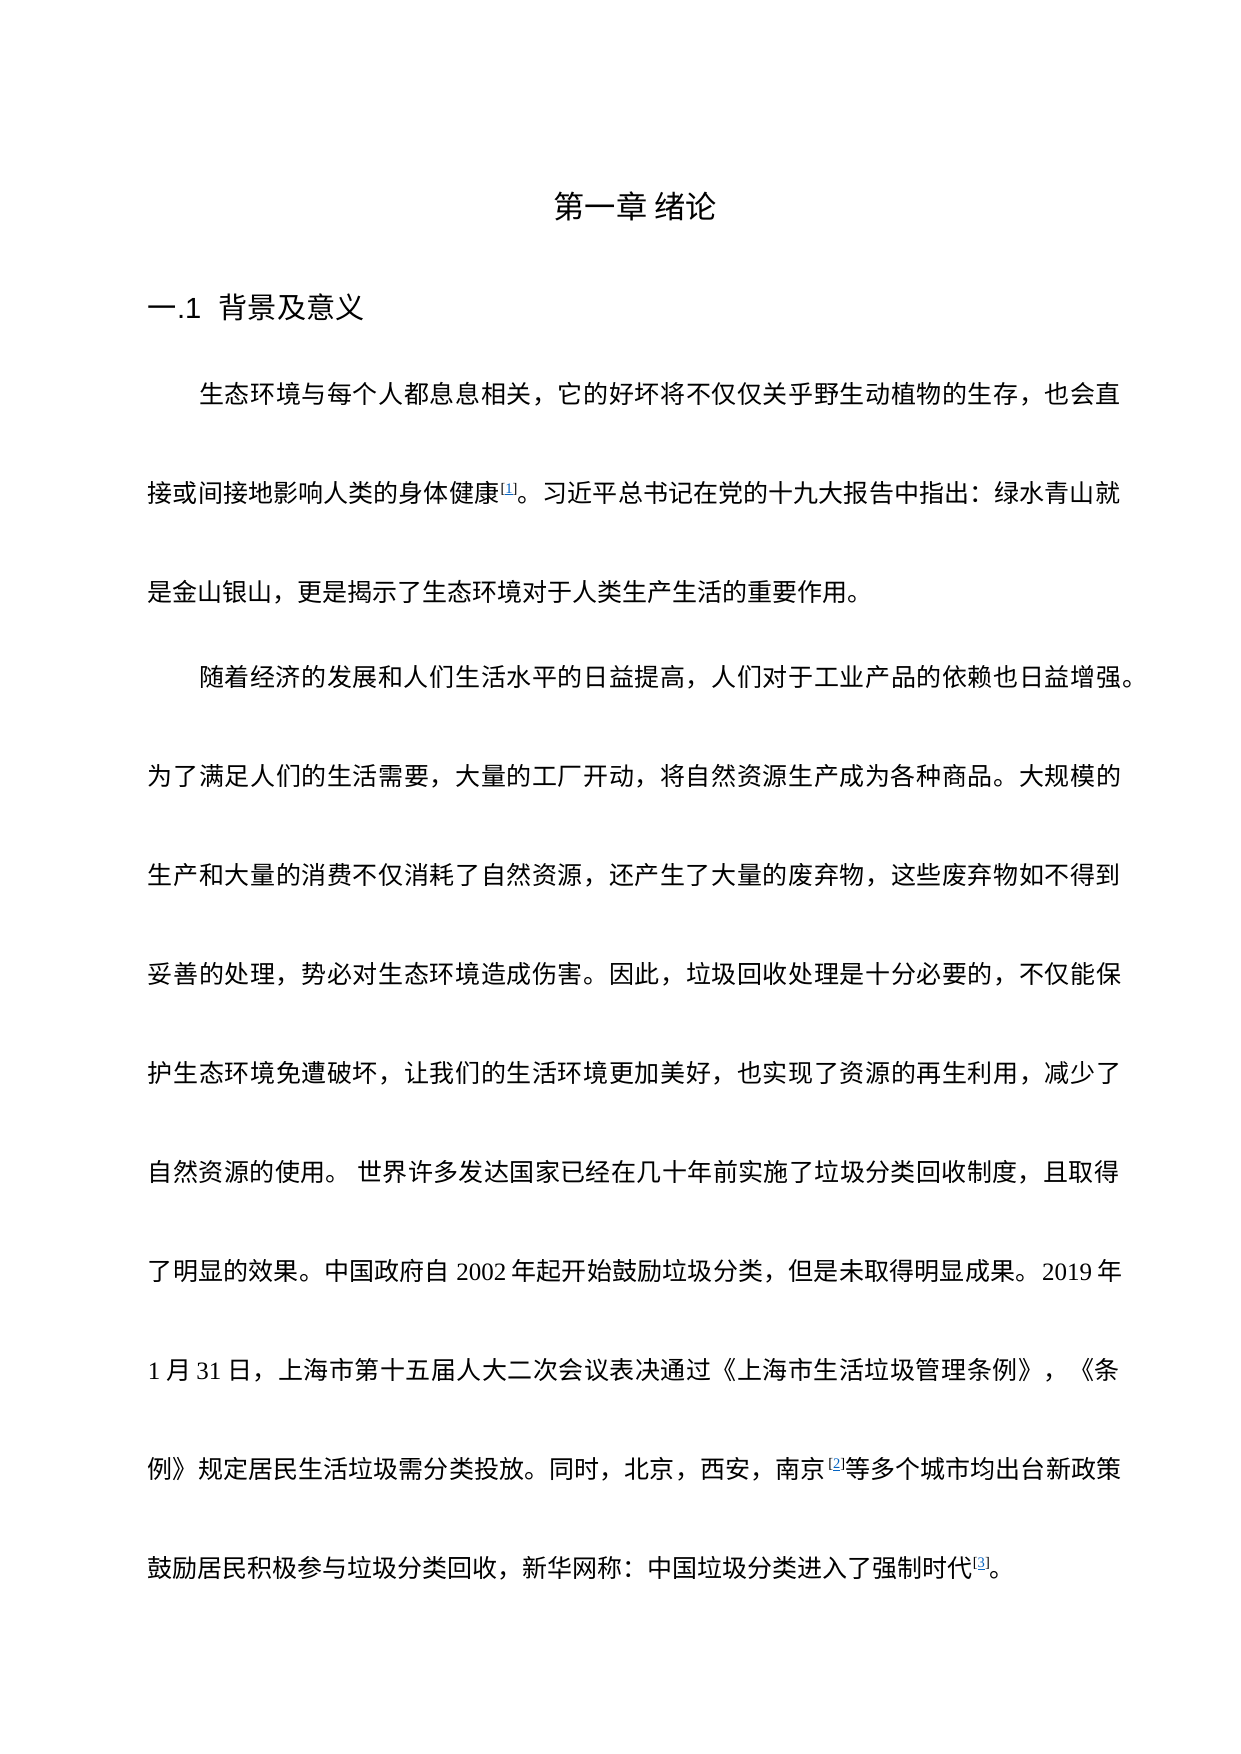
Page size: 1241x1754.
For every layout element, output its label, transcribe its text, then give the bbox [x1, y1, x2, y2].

subtitle 背景及意义 [148, 273, 1122, 339]
subtitle 绪论 [148, 172, 1122, 238]
